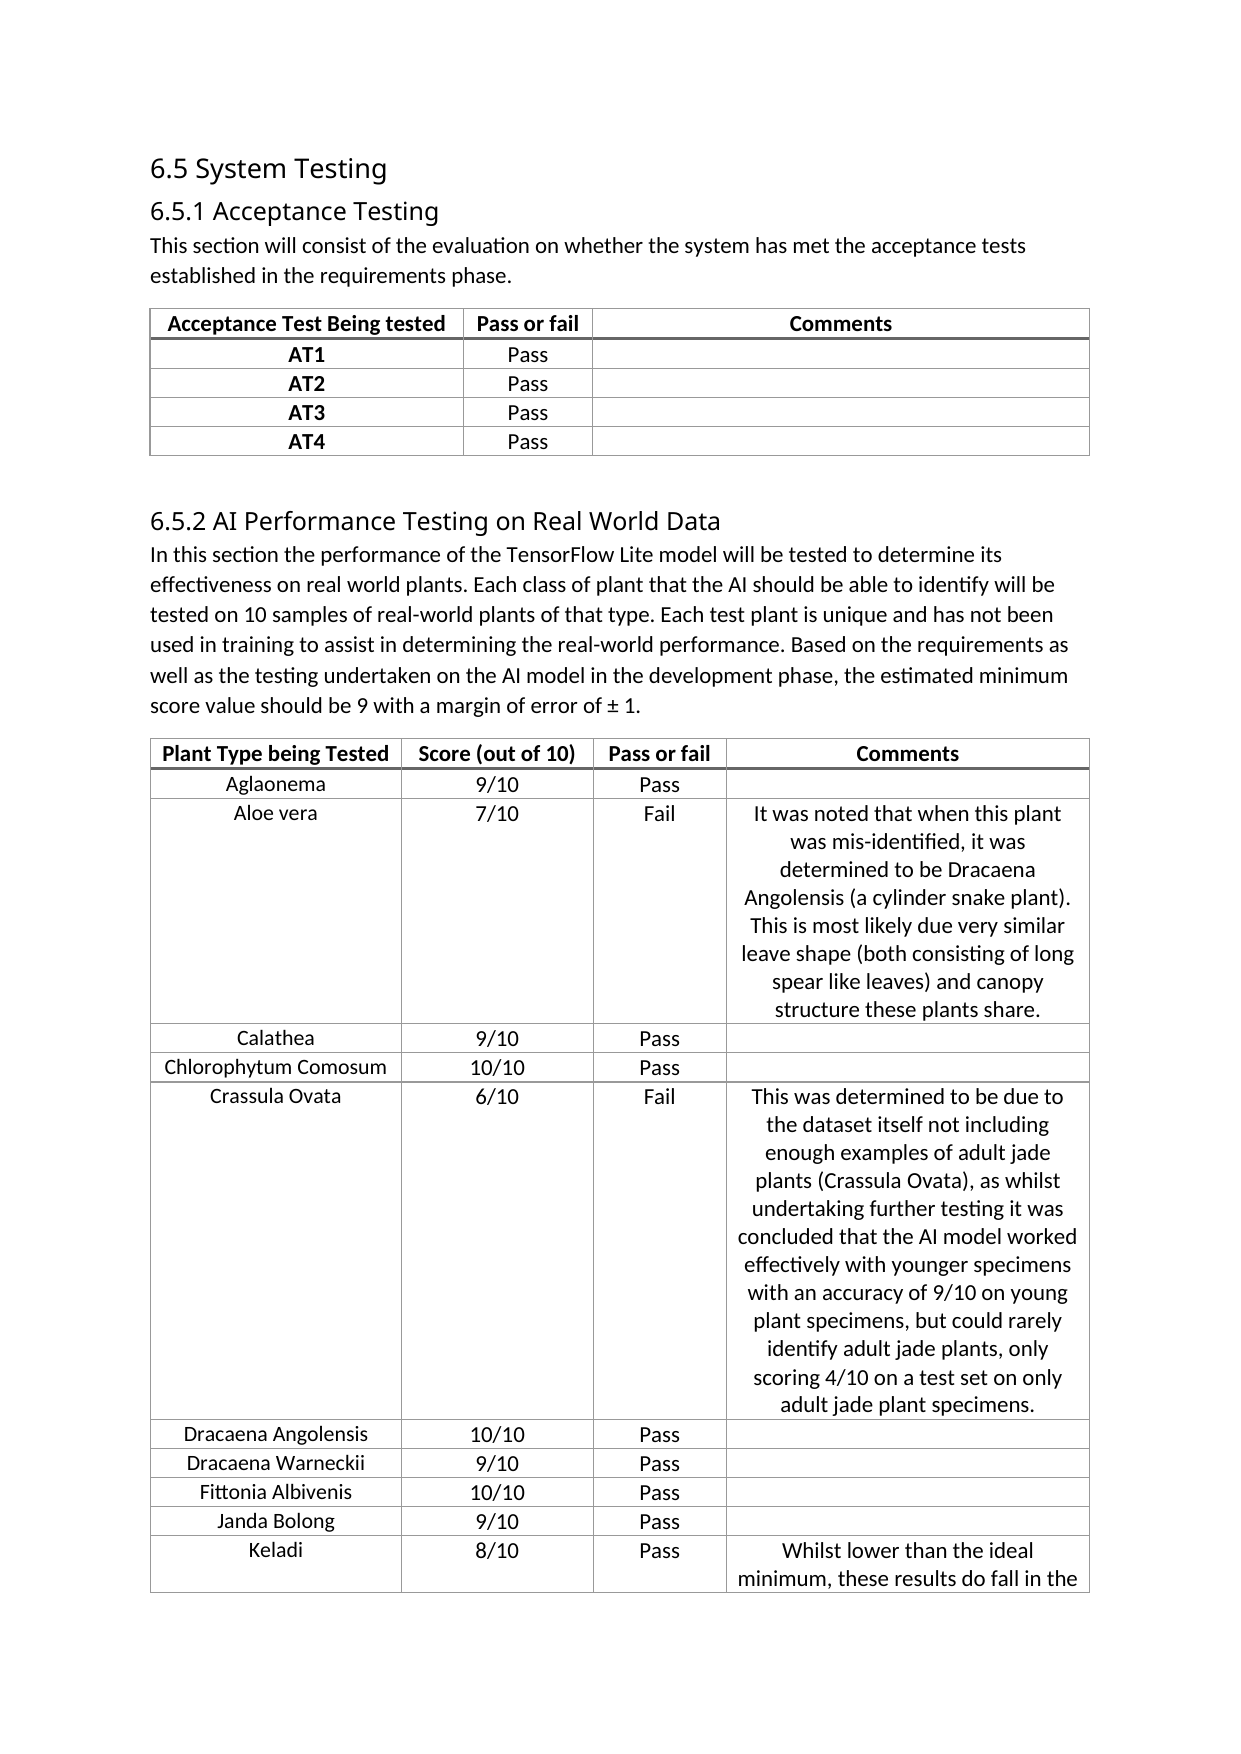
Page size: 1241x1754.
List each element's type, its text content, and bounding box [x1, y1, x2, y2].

table_cell 10/10 [402, 1053, 593, 1081]
table_cell Pass [594, 1053, 726, 1081]
table_cell Pass [594, 1507, 726, 1535]
table_cell Fittonia Albivenis [151, 1478, 401, 1506]
table_cell 10/10 [402, 1478, 593, 1506]
table_cell This was determined to be due to the dataset itself not including enough examples of adult jade plants (Crassula Ovata), as whilst undertaking further testing it was concluded that the AI model worked effectively with younger specimens with an accuracy of 9/10 on young plant specimens, but could rarely identify adult jade plants, only scoring 4/10 on a test set on only adult jade plant specimens. [727, 1083, 1089, 1419]
table_header Score (out of 10) [402, 739, 593, 767]
table_cell 10/10 [402, 1420, 593, 1448]
table_cell Crassula Ovata [151, 1083, 401, 1419]
table_cell 9/10 [402, 1507, 593, 1535]
table_cell AT4 [151, 427, 463, 455]
table_cell [727, 1024, 1089, 1052]
table_cell 9/10 [402, 1024, 593, 1052]
table_cell 6/10 [402, 1083, 593, 1419]
table_cell Calathea [151, 1024, 401, 1052]
table_header Pass or fail [464, 309, 592, 337]
table_cell Aglaonema [151, 770, 401, 798]
table_cell 9/10 [402, 770, 593, 798]
table_cell Pass [594, 1536, 726, 1592]
table_cell AT3 [151, 398, 463, 426]
table_cell [727, 1449, 1089, 1477]
table_cell Pass [594, 1449, 726, 1477]
table_header Acceptance Test Being tested [151, 309, 463, 337]
subtitle 6.5.2 AI Performance Testing on Real World Data [150, 503, 1090, 537]
table_cell 7/10 [402, 799, 593, 1023]
table_header Comments [593, 309, 1089, 337]
table_cell [593, 398, 1089, 426]
table_cell [727, 1053, 1089, 1081]
table_cell It was noted that when this plant was mis-identified, it was determined to be Dracaena Angolensis (a cylinder snake plant). This is most likely due very similar leave shape (both consisting of long spear like leaves) and canopy structure these plants share. [727, 799, 1089, 1023]
table_cell Pass [594, 1024, 726, 1052]
table_cell Janda Bolong [151, 1507, 401, 1535]
table_header Comments [727, 739, 1089, 767]
table_cell [593, 369, 1089, 397]
table_cell Aloe vera [151, 799, 401, 1023]
table_cell Pass [594, 770, 726, 798]
table_cell Dracaena Warneckii [151, 1449, 401, 1477]
text In this section the performance of the TensorFlow Lite model will be tested to determine its effectiveness on real world plants. Each class of plant that the AI should be able to identify will be tested on 10 samples of real-world plants of that type. Each test plant is unique and has not been used in training to assist in determining the real-world performance. Based on the requirements as well as the testing undertaken on the AI model in the development phase, the estimated minimum score value should be 9 with a margin of error of ± 1. [150, 540, 1090, 719]
table_header Plant Type being Tested [151, 739, 401, 767]
table_cell Pass [594, 1478, 726, 1506]
table_cell [727, 1478, 1089, 1506]
table_cell Pass [464, 369, 592, 397]
table_cell [727, 1420, 1089, 1448]
table_cell [727, 770, 1089, 798]
table_cell Keladi [151, 1536, 401, 1592]
table_cell Pass [594, 1420, 726, 1448]
table_cell AT1 [151, 340, 463, 368]
subtitle 6.5.1 Acceptance Testing [150, 194, 1090, 228]
table_cell 8/10 [402, 1536, 593, 1592]
table_cell Chlorophytum Comosum [151, 1053, 401, 1081]
table_cell Pass [464, 398, 592, 426]
text This section will consist of the evaluation on whether the system has met the acceptance tests established in the requirements phase. [150, 231, 1090, 289]
table_cell AT2 [151, 369, 463, 397]
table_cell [727, 1536, 1089, 1592]
subtitle 6.5 System Testing [150, 150, 1090, 187]
table_cell [593, 340, 1089, 368]
table_cell Fail [594, 1083, 726, 1419]
table_cell [727, 1507, 1089, 1535]
table_cell 9/10 [402, 1449, 593, 1477]
table_cell Dracaena Angolensis [151, 1420, 401, 1448]
table_cell Pass [464, 427, 592, 455]
table_header Pass or fail [594, 739, 726, 767]
table_cell [593, 427, 1089, 455]
table_cell Pass [464, 340, 592, 368]
table_cell Fail [594, 799, 726, 1023]
